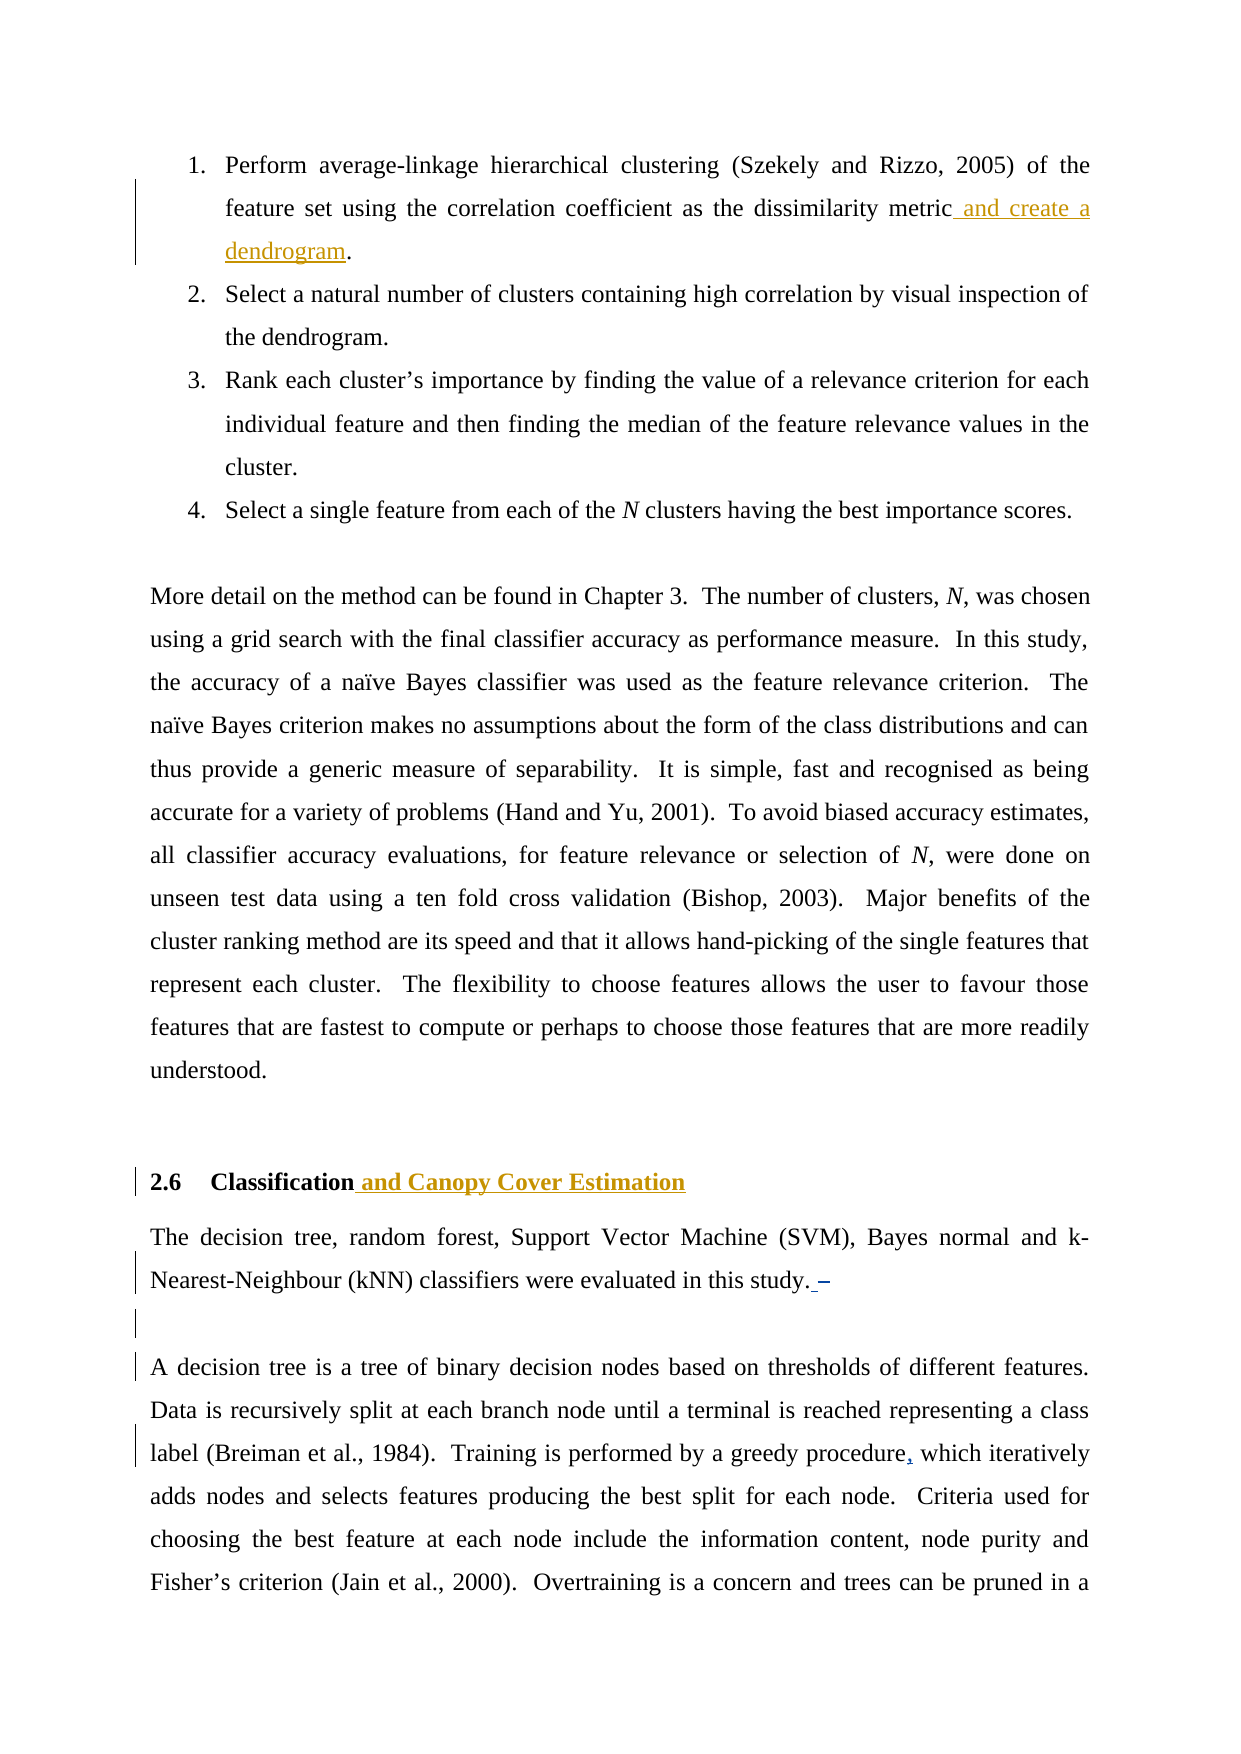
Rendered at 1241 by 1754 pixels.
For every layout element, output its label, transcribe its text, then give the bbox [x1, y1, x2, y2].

list Rank each cluster’s importance by finding the value of a relevance criterion for each individual feature and then finding the median of the feature relevance values in the cluster. [187, 366, 1090, 481]
list Perform average-linkage hierarchical clustering (Szekely and Rizzo, 2005) of the feature set using the correlation coefficient as the dissimilarity metric. [187, 150, 1090, 265]
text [150, 1352, 1090, 1596]
list Select a single feature from each of the N clusters having the best importance scores. [187, 495, 1090, 524]
list Select a natural number of clusters containing high correlation by visual inspection of the dendrogram. [187, 279, 1090, 351]
text The decision tree, random forest, Support Vector Machine (SVM), Bayes normal and k-Nearest-Neighbour (kNN) classifiers were evaluated in this study. [150, 1222, 1090, 1294]
subtitle Classification [150, 1167, 1090, 1196]
text More detail on the method can be found in Chapter 3. The number of clusters, N, was chosen using a grid search with the final classifier accuracy as performance measure. In this study, the accuracy of a naïve Bayes classifier was used as the feature relevance criterion. The naïve Bayes criterion makes no assumptions about the form of the class distributions and can thus provide a generic measure of separability. It is simple, fast and recognised as being accurate for a variety of problems (Hand and Yu, 2001). To avoid biased accuracy estimates, all classifier accuracy evaluations, for feature relevance or selection of N, were done on unseen test data using a ten fold cross validation (Bishop, 2003). Major benefits of the cluster ranking method are its speed and that it allows hand-picking of the single features that represent each cluster. The flexibility to choose features allows the user to favour those features that are fastest to compute or perhaps to choose those features that are more readily understood. [150, 581, 1090, 1084]
